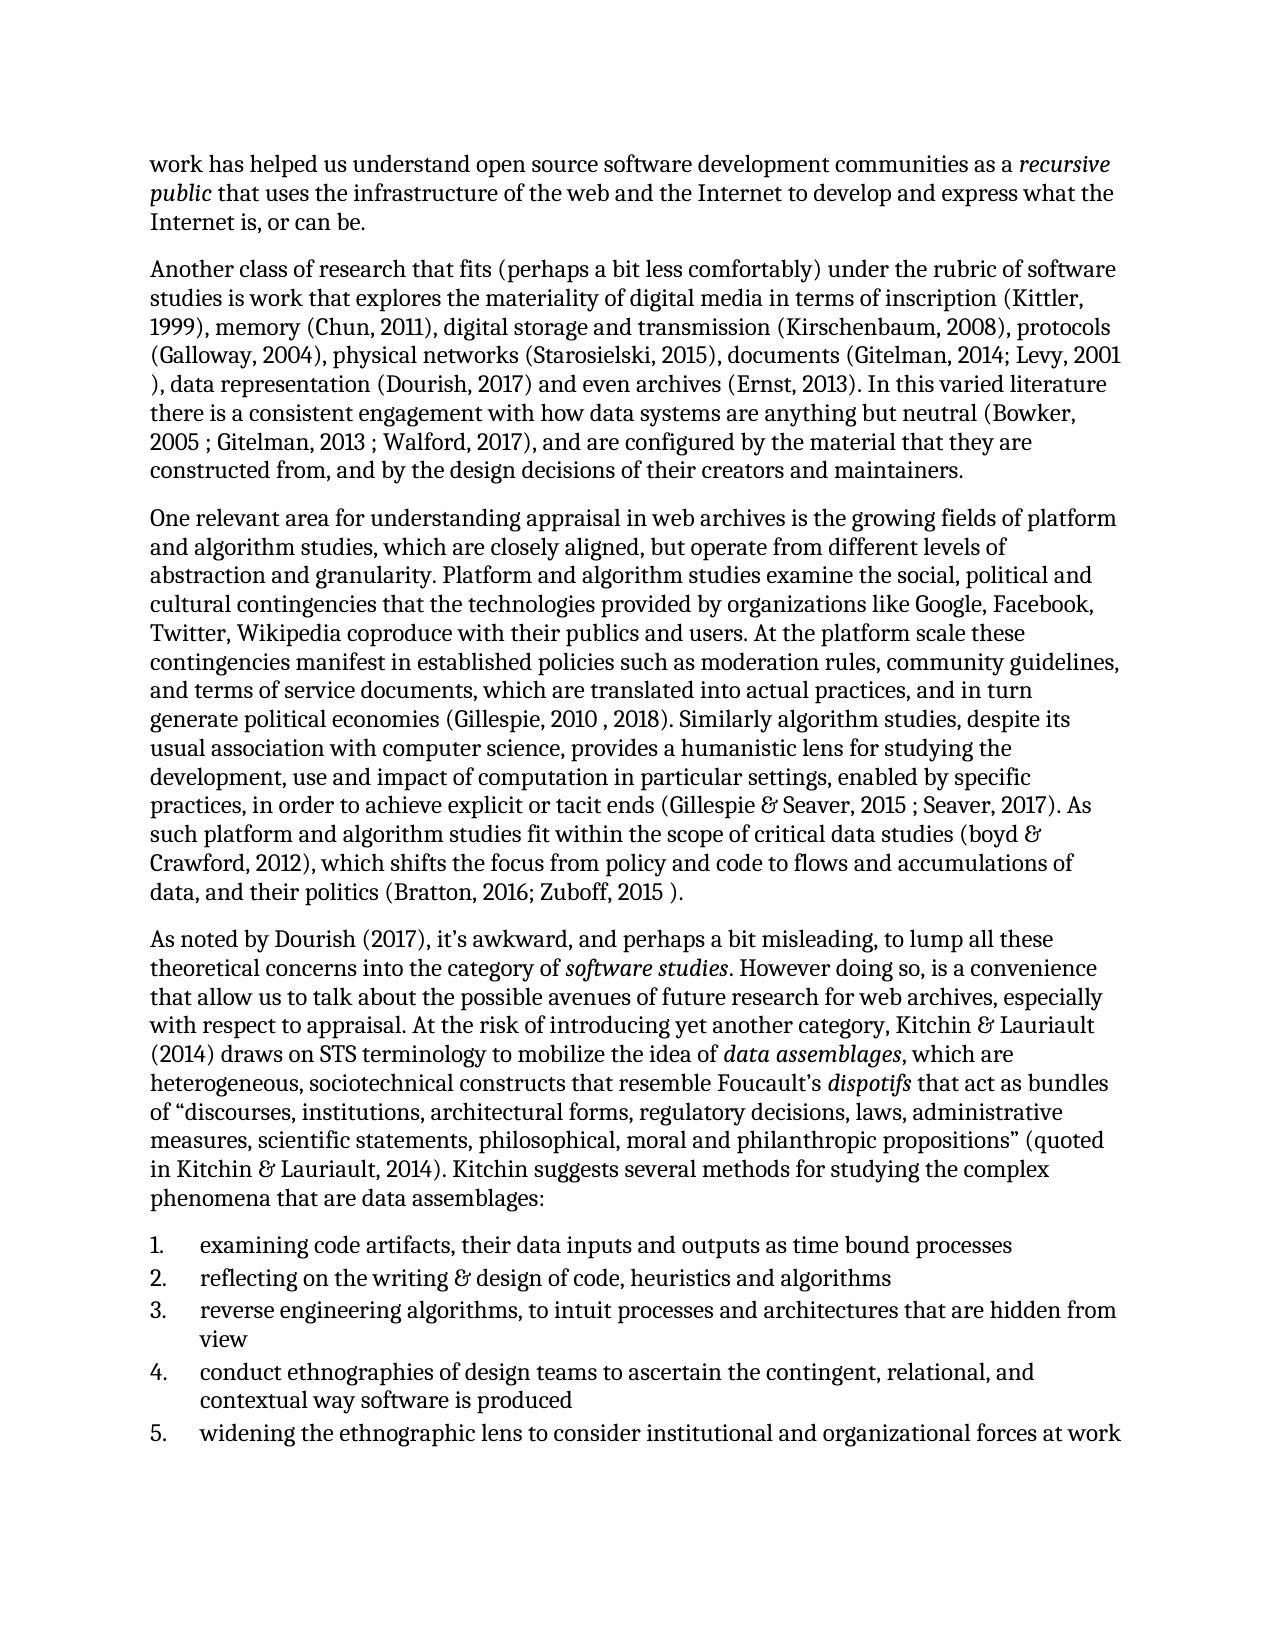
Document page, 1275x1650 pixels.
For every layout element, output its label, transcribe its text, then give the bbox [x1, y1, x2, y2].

list examining code artifacts, their data inputs and outputs as time bound processes [150, 1231, 1125, 1260]
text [150, 150, 1125, 236]
list conduct ethnographies of design teams to ascertain the contingent, relational, and contextual way software is produced [150, 1357, 1125, 1415]
text One relevant area for understanding appraisal in web archives is the growing fields of platform and algorithm studies, which are closely aligned, but operate from different levels of abstraction and granularity. Platform and algorithm studies examine the social, political and cultural contingencies that the technologies provided by organizations like Google, Facebook, Twitter, Wikipedia coproduce with their publics and users. At the platform scale these contingencies manifest in established policies such as moderation rules, community guidelines, and terms of service documents, which are translated into actual practices, and in turn generate political economies (Gillespie, 2010 , 2018). Similarly algorithm studies, despite its usual association with computer science, provides a humanistic lens for studying the development, use and impact of computation in particular settings, enabled by specific practices, in order to achieve explicit or tacit ends (Gillespie & Seaver, 2015 ; Seaver, 2017). As such platform and algorithm studies fit within the scope of critical data studies (boyd & Crawford, 2012), which shifts the focus from policy and code to flows and accumulations of data, and their politics (Bratton, 2016; Zuboff, 2015 ). [150, 504, 1125, 906]
list widening the ethnographic lens to consider institutional and organizational forces at work [150, 1419, 1125, 1447]
text As noted by Dourish (2017), it’s awkward, and perhaps a bit misleading, to lump all these theoretical concerns into the category of software studies. However doing so, is a convenience that allow us to talk about the possible avenues of future research for web archives, especially with respect to appraisal. At the risk of introducing yet another category, Kitchin & Lauriault (2014) draws on STS terminology to mobilize the idea of data assemblages, which are heterogeneous, sociotechnical constructs that resemble Foucault’s dispotifs that act as bundles of “discourses, institutions, architectural forms, regulatory decisions, laws, administrative measures, scientific statements, philosophical, moral and philanthropic propositions” (quoted in Kitchin & Lauriault, 2014). Kitchin suggests several methods for studying the complex phenomena that are data assemblages: [150, 925, 1125, 1212]
text Another class of research that fits (perhaps a bit less comfortably) under the rubric of software studies is work that explores the materiality of digital media in terms of inscription (Kittler, 1999), memory (Chun, 2011), digital storage and transmission (Kirschenbaum, 2008), protocols (Galloway, 2004), physical networks (Starosielski, 2015), documents (Gitelman, 2014; Levy, 2001 ), data representation (Dourish, 2017) and even archives (Ernst, 2013). In this varied literature there is a consistent engagement with how data systems are anything but neutral (Bowker, 2005 ; Gitelman, 2013 ; Walford, 2017), and are configured by the material that they are constructed from, and by the design decisions of their creators and maintainers. [150, 255, 1125, 485]
list reflecting on the writing & design of code, heuristics and algorithms [150, 1264, 1125, 1292]
list reverse engineering algorithms, to intuit processes and architectures that are hidden from view [150, 1296, 1125, 1354]
